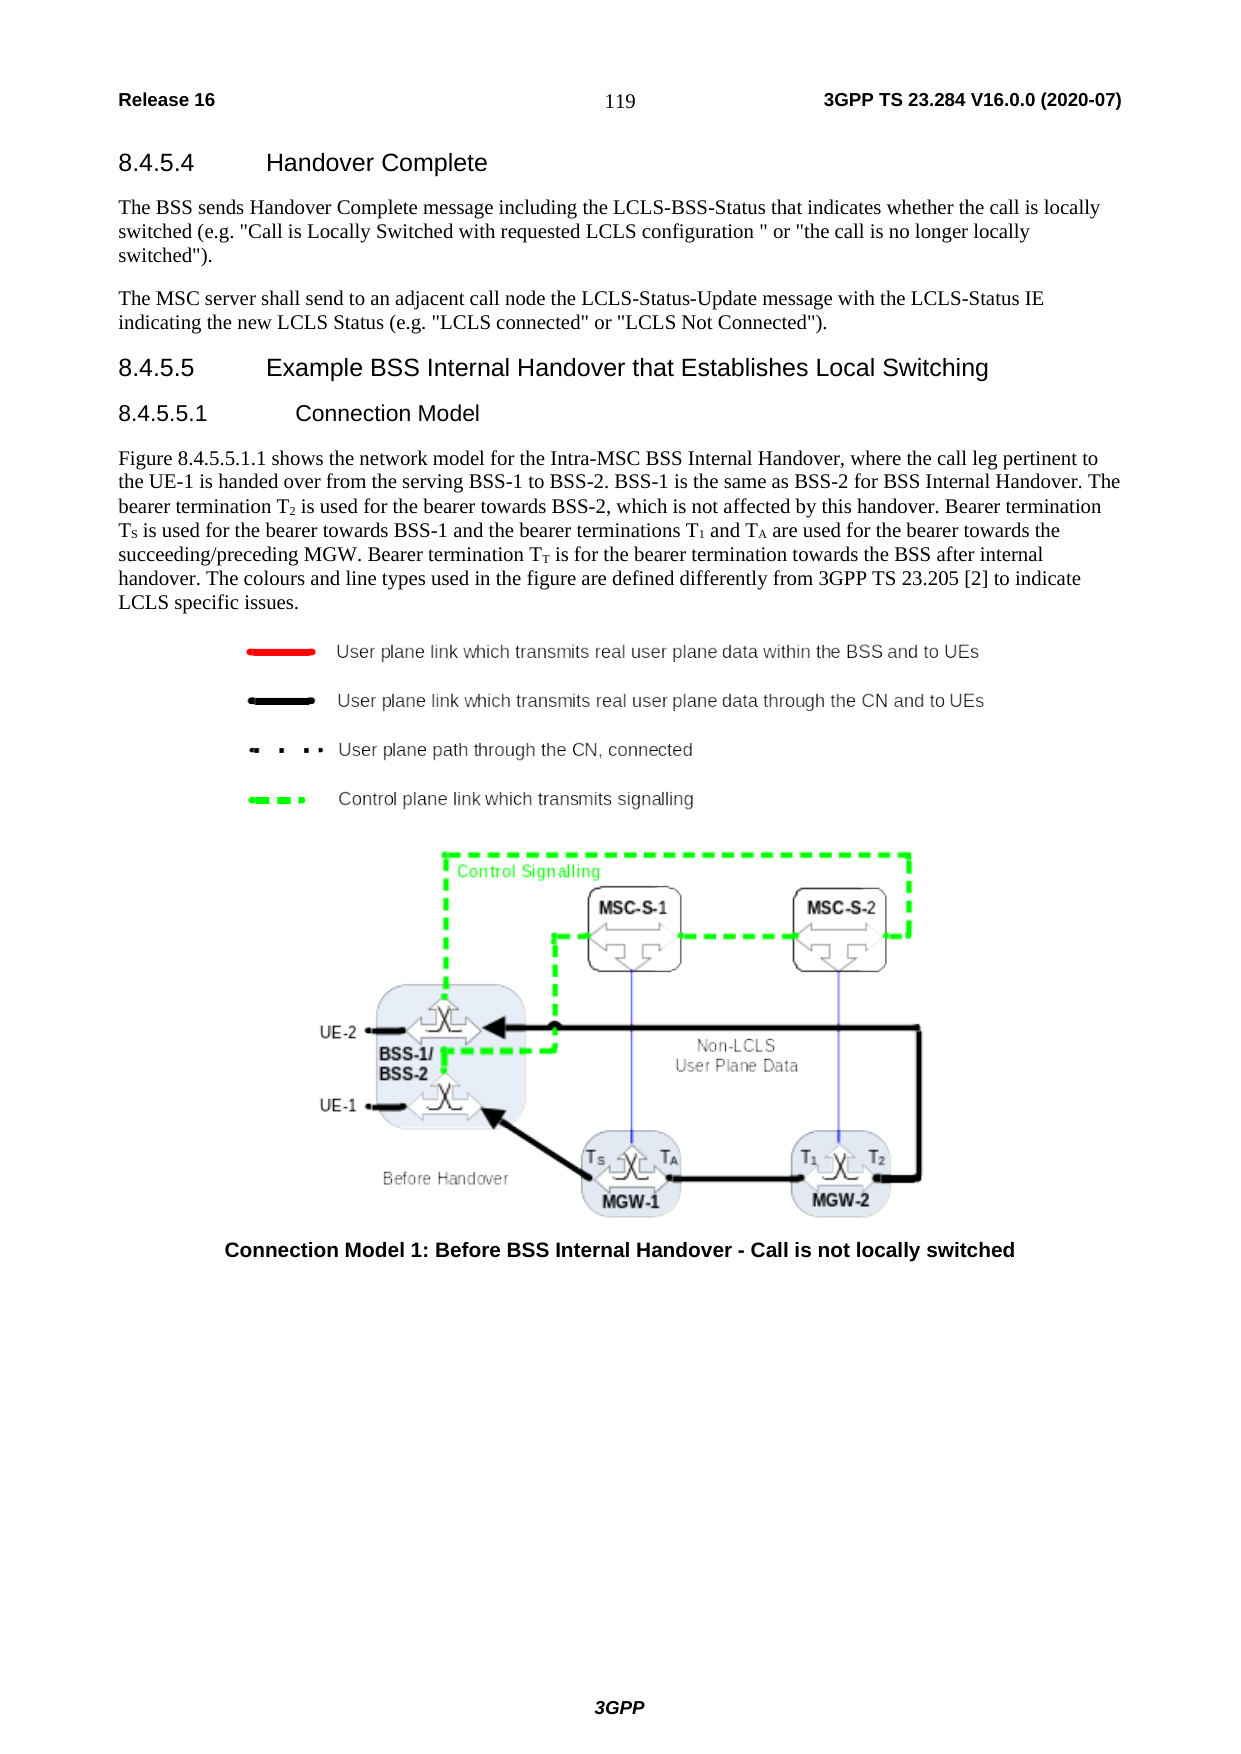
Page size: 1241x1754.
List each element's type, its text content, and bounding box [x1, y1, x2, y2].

text The BSS sends Handover Complete message including the LCLS-BSS-Status that indicates whether the call is locally switched (e.g. "Call is Locally Switched with requested LCLS configuration " or "the call is no longer locally switched"). [118, 195, 1122, 267]
text Figure 8.4.5.5.1.1 shows the network model for the Intra-MSC BSS Internal Handover, where the call leg pertinent to the UE-1 is handed over from the serving BSS-1 to BSS-2. BSS-1 is the same as BSS-2 for BSS Internal Handover. The bearer termination T2 is used for the bearer towards BSS-2, which is not affected by this handover. Bearer termination TS is used for the bearer towards BSS-1 and the bearer terminations T1 and TA are used for the bearer towards the succeeding/preceding MGW. Bearer termination TT is for the bearer termination towards the BSS after internal handover. The colours and line types used in the figure are defined differently from 3GPP TS 23.205 [2] to indicate LCLS specific issues. [118, 445, 1122, 614]
text Connection Model 1: Before BSS Internal Handover - Call is not locally switched [118, 1238, 1122, 1262]
subtitle 8.4.5.4 Handover Complete [118, 147, 1122, 176]
subtitle 8.4.5.5.1 Connection Model [118, 400, 1122, 427]
subtitle 8.4.5.5 Example BSS Internal Handover that Establishes Local Switching [118, 353, 1122, 382]
text The MSC server shall send to an adjacent call node the LCLS-Status-Update message with the LCLS-Status IE indicating the new LCLS Status (e.g. "LCLS connected" or "LCLS Not Connected"). [118, 286, 1122, 334]
